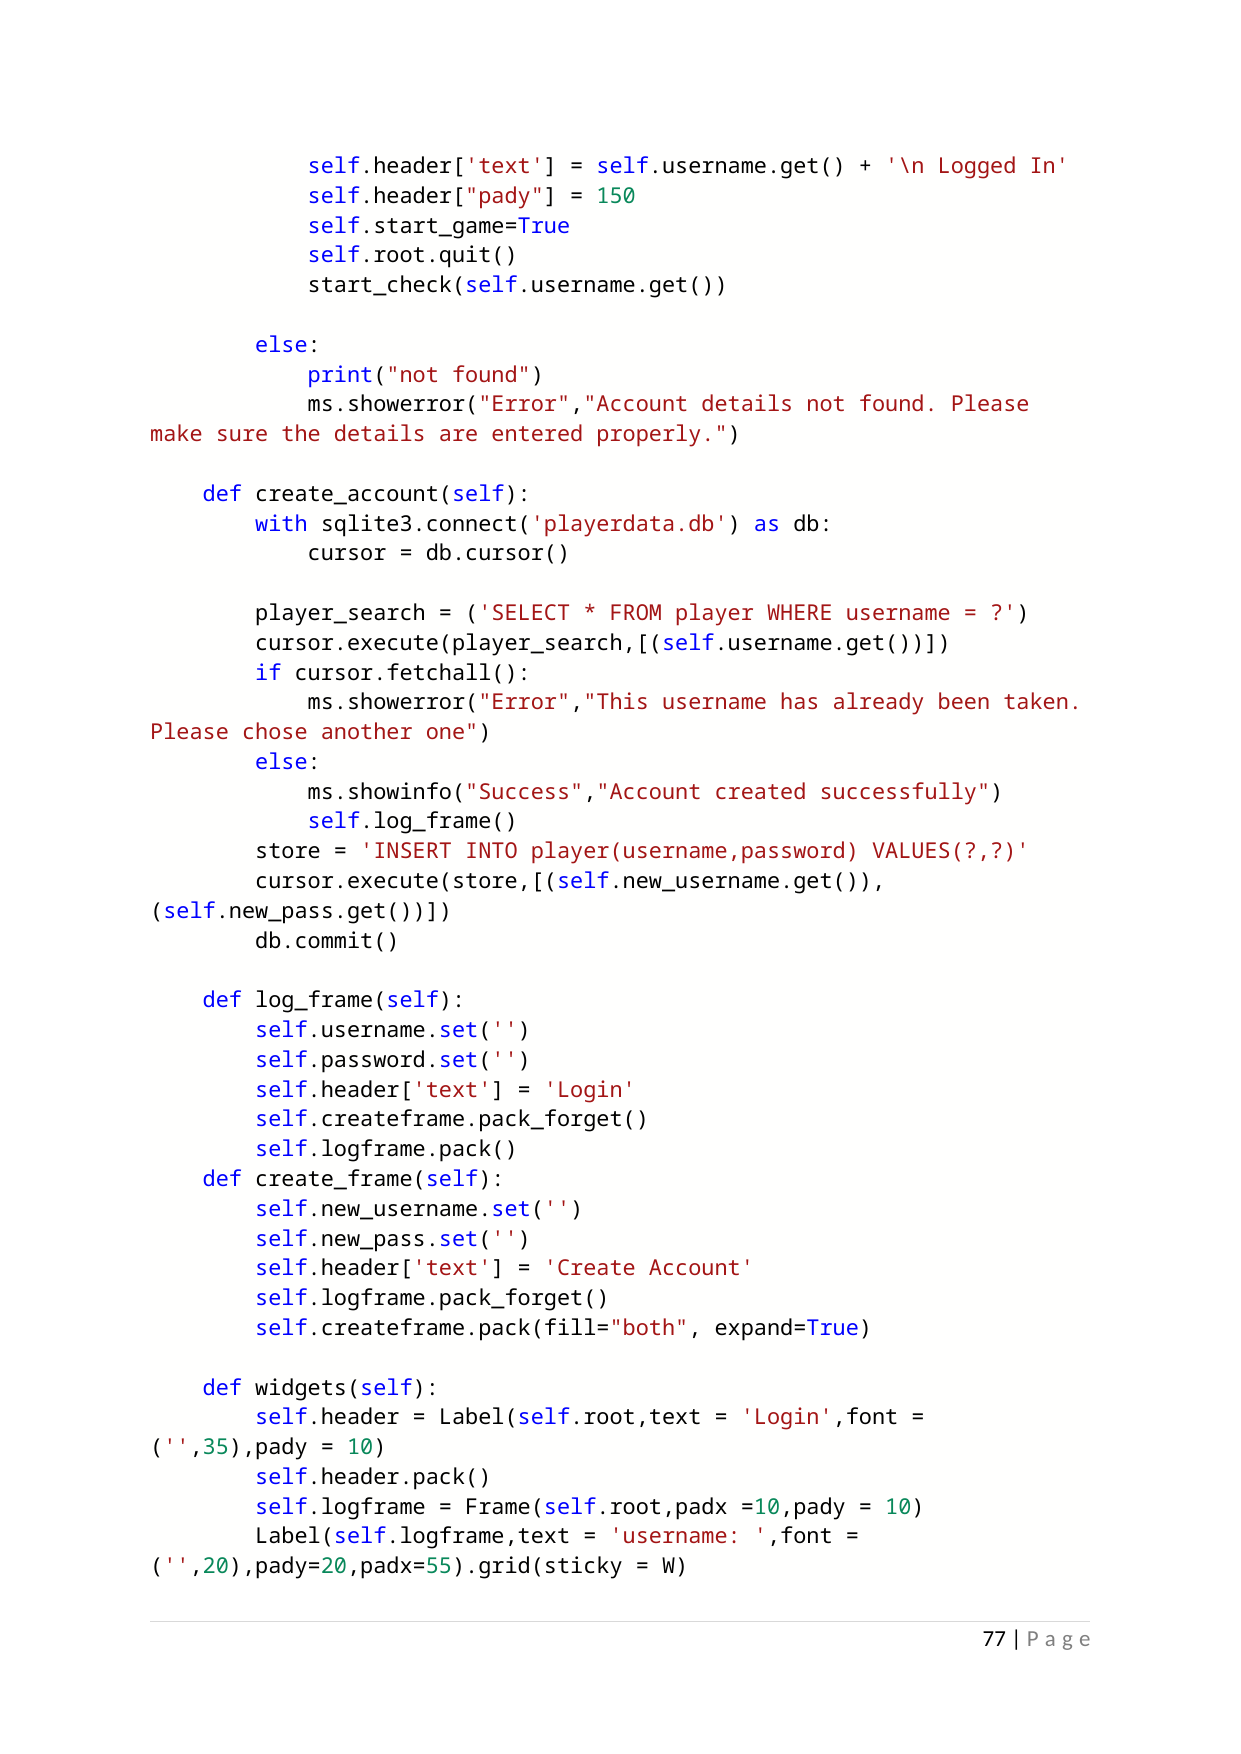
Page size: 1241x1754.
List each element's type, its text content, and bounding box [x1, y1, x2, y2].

text self.header.pack() [150, 1461, 1090, 1491]
text def create_frame(self): [150, 1163, 1090, 1193]
text self.createframe.pack_forget() [150, 1103, 1090, 1133]
text self.log_frame() [150, 805, 1090, 835]
text self.createframe.pack(fill="both", expand=True) [150, 1312, 1090, 1342]
text self.username.set('') [150, 1014, 1090, 1044]
text start_check(self.username.get()) [150, 269, 1090, 299]
text self.header['text'] = 'Create Account' [150, 1252, 1090, 1282]
text self.header['text'] = 'Login' [150, 1073, 1090, 1103]
text self.logframe = Frame(self.root,padx =10,pady = 10) [150, 1491, 1090, 1520]
text print("not found") [150, 358, 1090, 388]
text self.new_username.set('') [150, 1193, 1090, 1222]
text cursor.execute(store,[(self.new_username.get()),(self.new_pass.get())]) [150, 865, 1090, 924]
text ms.showinfo("Success","Account created successfully") [150, 776, 1090, 805]
text self.header["pady"] = 150 [150, 180, 1090, 209]
text with sqlite3.connect('playerdata.db') as db: [150, 507, 1090, 537]
text db.commit() [150, 924, 1090, 954]
text self.password.set('') [150, 1044, 1090, 1073]
text def log_frame(self): [150, 984, 1090, 1014]
text else: [150, 746, 1090, 776]
text cursor.execute(player_search,[(self.username.get())]) [150, 627, 1090, 656]
text if cursor.fetchall(): [150, 656, 1090, 686]
text else: [150, 329, 1090, 358]
text cursor = db.cursor() [150, 537, 1090, 567]
text self.logframe.pack() [150, 1133, 1090, 1163]
text store = 'INSERT INTO player(username,password) VALUES(?,?)' [150, 835, 1090, 865]
text ms.showerror("Error","This username has already been taken. Please chose another one") [150, 686, 1090, 746]
text player_search = ('SELECT * FROM player WHERE username = ?') [150, 597, 1090, 627]
text Label(self.logframe,text = 'username: ',font = ('',20),pady=20,padx=55).grid(sticky = W) [150, 1520, 1090, 1580]
text def create_account(self): [150, 478, 1090, 507]
text self.start_game=True [150, 209, 1090, 239]
text def widgets(self): [150, 1371, 1090, 1401]
text self.logframe.pack_forget() [150, 1282, 1090, 1312]
text self.header['text'] = self.username.get() + '\n Logged In' [150, 150, 1090, 180]
text self.new_pass.set('') [150, 1222, 1090, 1252]
text self.root.quit() [150, 239, 1090, 269]
text ms.showerror("Error","Account details not found. Please make sure the details are entered properly.") [150, 388, 1090, 448]
text self.header = Label(self.root,text = 'Login',font = ('',35),pady = 10) [150, 1401, 1090, 1461]
